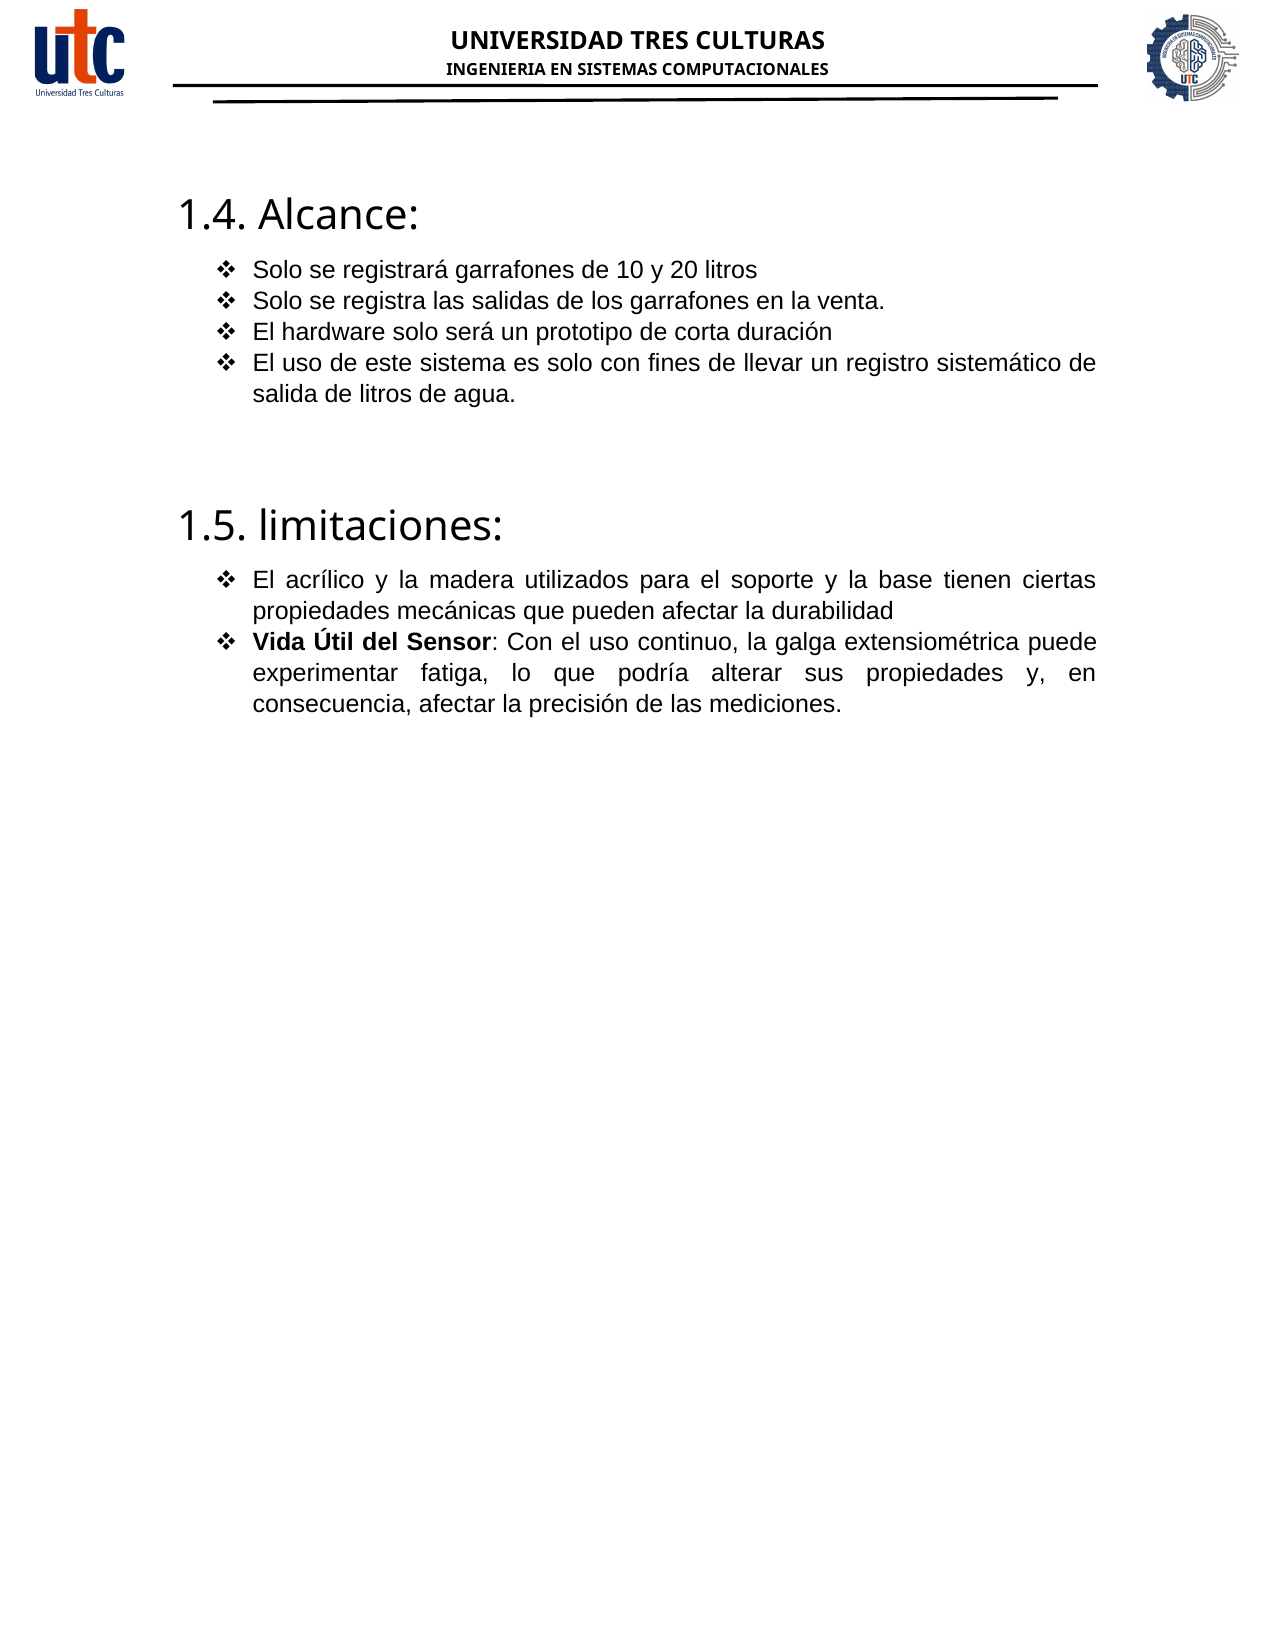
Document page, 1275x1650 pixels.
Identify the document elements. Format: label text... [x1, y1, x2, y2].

list El acrílico y la madera utilizados para el soporte y la base tienen ciertas propiedades mecánicas que pueden afectar la durabilidad [215, 565, 1098, 625]
list Solo se registra las salidas de los garrafones en la venta. [215, 286, 1098, 315]
subtitle 1.4. Alcance: [177, 185, 1098, 242]
list Solo se registrará garrafones de 10 y 20 litros [215, 255, 1098, 283]
subtitle 1.5. limitaciones: [177, 496, 1098, 552]
picture [34, 9, 125, 96]
list El hardware solo será un prototipo de corta duración [215, 317, 1098, 346]
picture [1147, 11, 1239, 104]
list Vida Útil del Sensor: Con el uso continuo, la galga extensiométrica puede experimentar fatiga, lo que podría alterar sus propiedades y, en consecuencia, afectar la precisión de las mediciones. [215, 627, 1098, 718]
list El uso de este sistema es solo con fines de llevar un registro sistemático de salida de litros de agua. [215, 348, 1098, 408]
